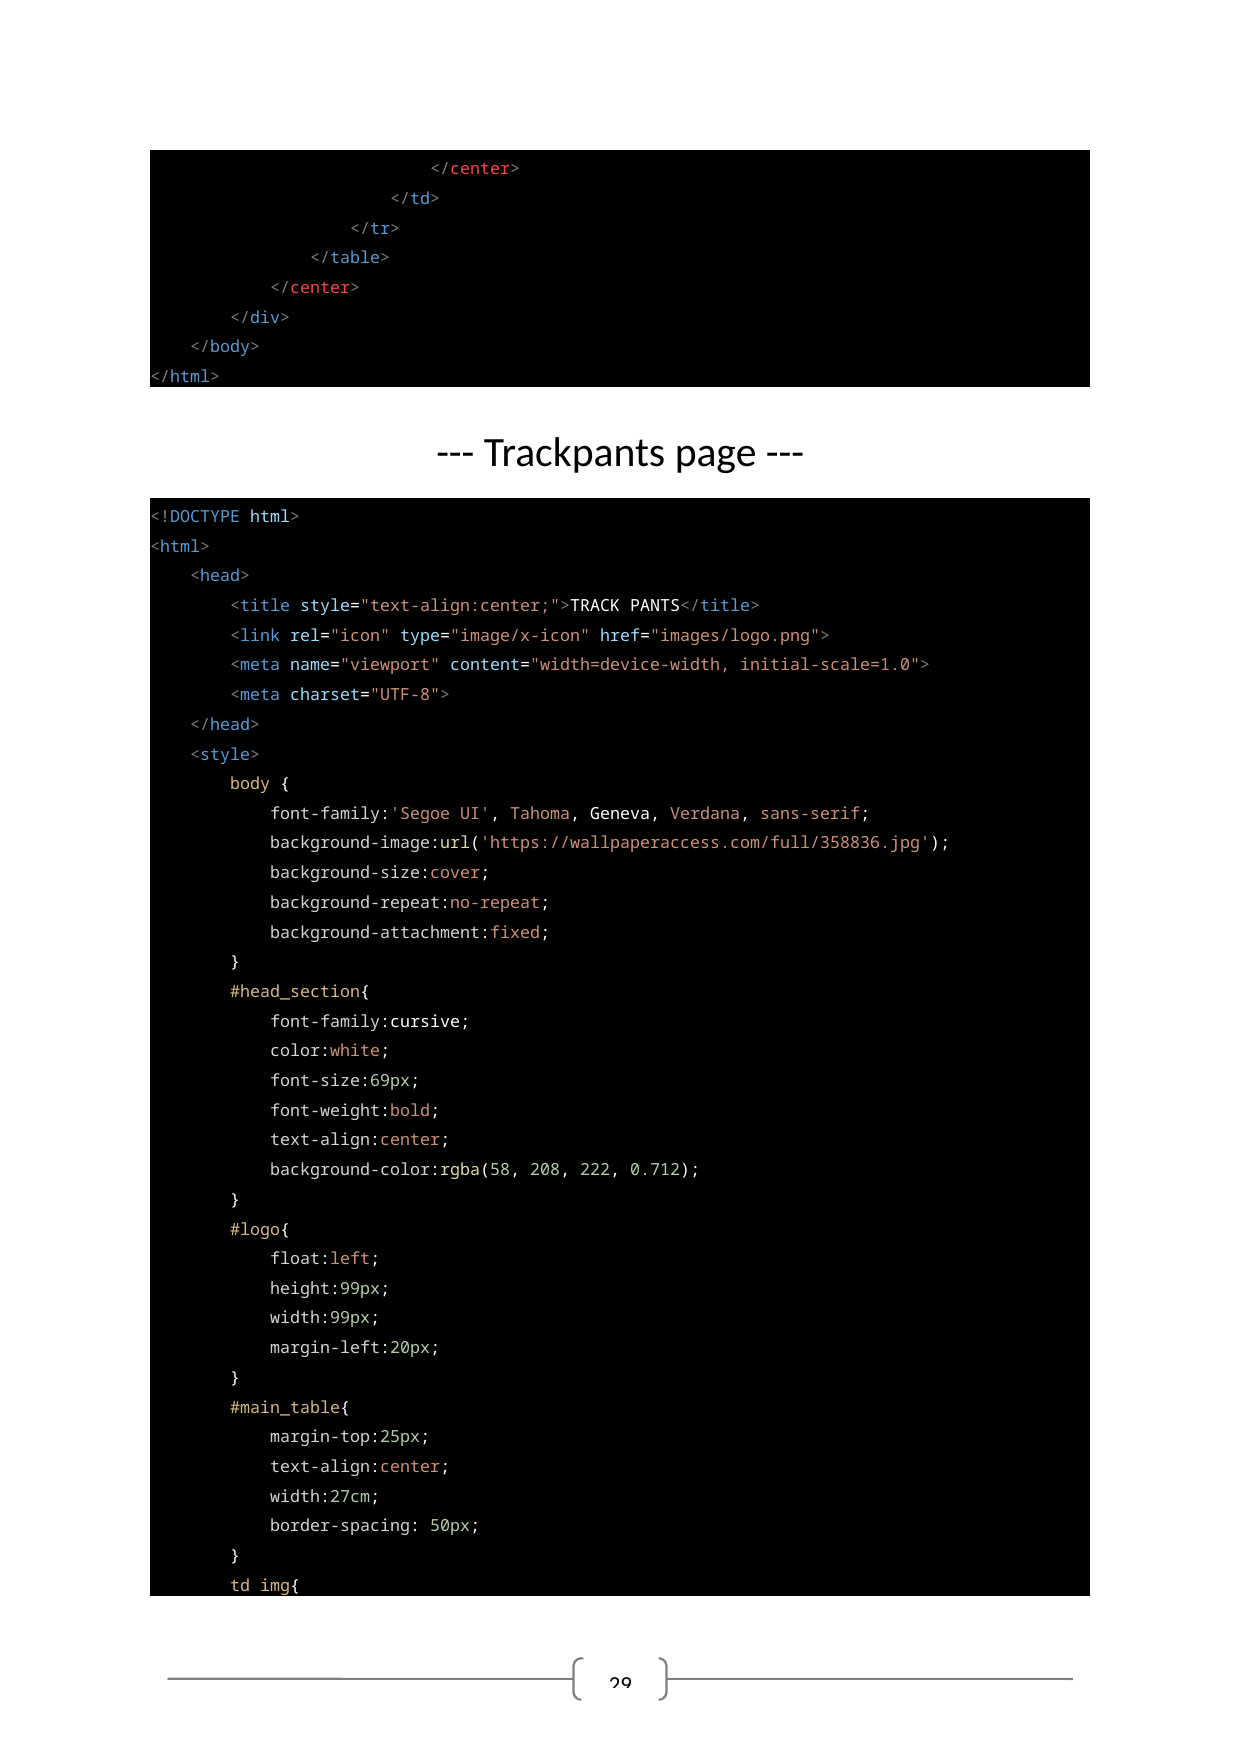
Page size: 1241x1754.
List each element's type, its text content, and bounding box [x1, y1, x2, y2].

text font-family:cursive; [150, 1002, 1090, 1032]
text width:99px; [150, 1299, 1090, 1329]
text </div> [150, 298, 1090, 328]
text <title style="text-align:center;">TRACK PANTS</title> [150, 587, 1090, 616]
text <style> [150, 735, 1090, 765]
text --- Trackpants page --- [150, 426, 1090, 477]
text background-color:rgba(58, 208, 222, 0.712); [150, 1151, 1090, 1180]
text } [150, 943, 1090, 973]
text background-attachment:fixed; [150, 913, 1090, 943]
text background-repeat:no-repeat; [150, 883, 1090, 913]
text </html> [150, 358, 1090, 387]
text font-weight:bold; [150, 1091, 1090, 1121]
text height:99px; [150, 1269, 1090, 1299]
text background-size:cover; [150, 854, 1090, 883]
text <meta charset="UTF-8"> [150, 676, 1090, 705]
text body { [150, 765, 1090, 794]
text } [150, 1537, 1090, 1566]
text </head> [150, 705, 1090, 735]
text float:left; [150, 1240, 1090, 1269]
text width:27cm; [150, 1477, 1090, 1507]
text } [150, 1358, 1090, 1388]
text <link rel="icon" type="image/x-icon" href="images/logo.png"> [150, 616, 1090, 646]
text </table> [150, 239, 1090, 269]
text #head_section{ [150, 973, 1090, 1002]
text color:white; [150, 1032, 1090, 1062]
text font-family:'Segoe UI', Tahoma, Geneva, Verdana, sans-serif; [150, 794, 1090, 824]
text margin-left:20px; [150, 1329, 1090, 1358]
text </center> [150, 269, 1090, 298]
text </td> [150, 180, 1090, 209]
text border-spacing: 50px; [150, 1507, 1090, 1537]
text <meta name="viewport" content="width=device-width, initial-scale=1.0"> [150, 646, 1090, 676]
text text-align:center; [150, 1448, 1090, 1477]
text #main_table{ [150, 1388, 1090, 1418]
text } [150, 1180, 1090, 1210]
text </tr> [150, 209, 1090, 239]
text </body> [150, 328, 1090, 358]
text </center> [150, 150, 1090, 180]
text <html> [150, 527, 1090, 557]
text text-align:center; [150, 1121, 1090, 1151]
text td img{ [150, 1566, 1090, 1596]
text font-size:69px; [150, 1062, 1090, 1091]
text background-image:url('https://wallpaperaccess.com/full/358836.jpg'); [150, 824, 1090, 854]
text #logo{ [150, 1210, 1090, 1240]
text <head> [150, 557, 1090, 587]
text margin-top:25px; [150, 1418, 1090, 1448]
text <!DOCTYPE html> [150, 498, 1090, 527]
